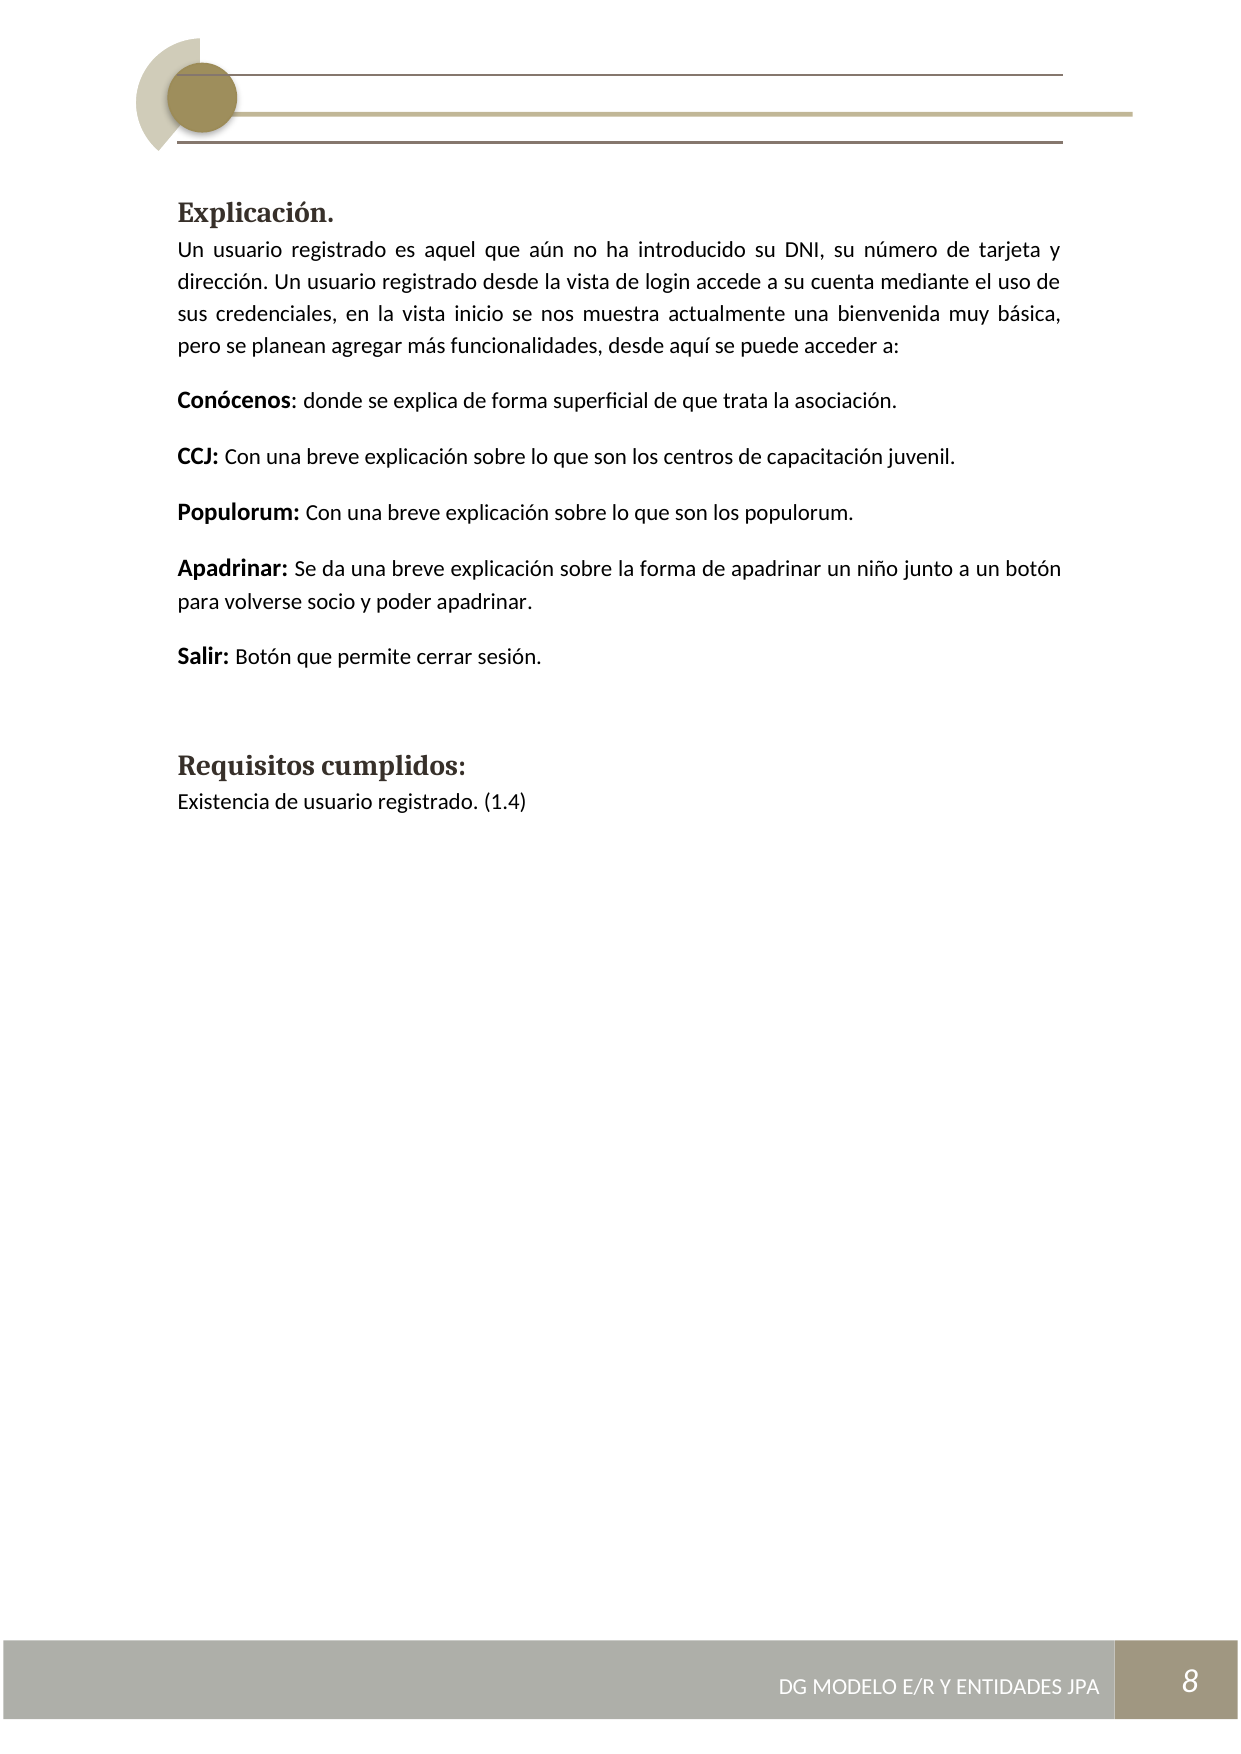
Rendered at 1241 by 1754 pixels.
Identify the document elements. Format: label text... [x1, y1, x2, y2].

text Existencia de usuario registrado. (1.4) [177, 787, 1063, 815]
text Conócenos: donde se explica de forma superficial de que trata la asociación. [177, 385, 1063, 415]
text Un usuario registrado es aquel que aún no ha introducido su DNI, su número de tarjeta y dirección. Un usuario registrado desde la vista de login accede a su cuenta mediante el uso de sus credenciales, en la vista inicio se nos muestra actualmente una bienvenida muy básica, pero se planean agregar más funcionalidades, desde aquí se puede acceder a: [177, 235, 1063, 360]
text Apadrinar: Se da una breve explicación sobre la forma de apadrinar un niño junto a un botón para volverse socio y poder apadrinar. [177, 552, 1063, 615]
subtitle Explicación. [177, 197, 1063, 230]
text Salir: Botón que permite cerrar sesión. [177, 640, 1063, 670]
text Populorum: Con una breve explicación sobre lo que son los populorum. [177, 496, 1063, 527]
subtitle Requisitos cumplidos: [177, 749, 1063, 782]
text CCJ: Con una breve explicación sobre lo que son los centros de capacitación juvenil. [177, 441, 1063, 471]
